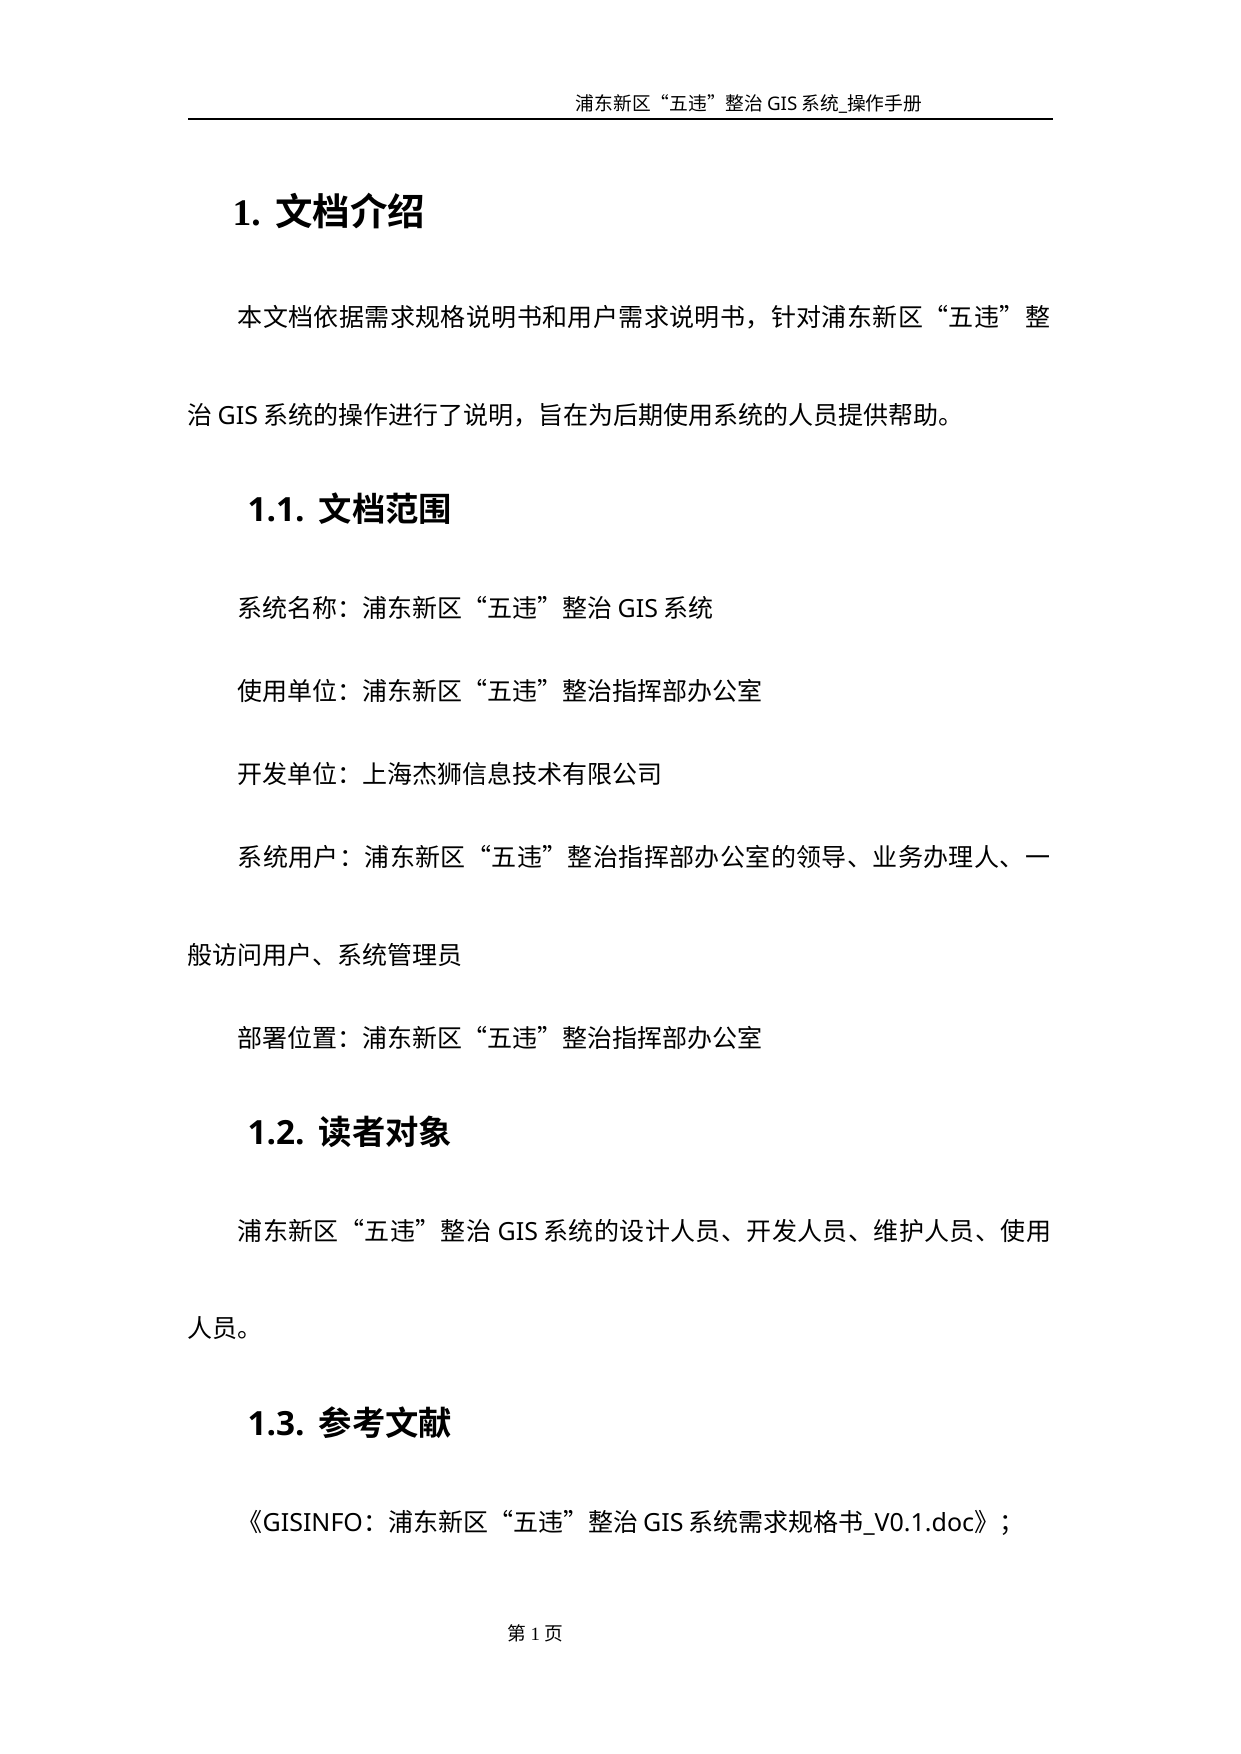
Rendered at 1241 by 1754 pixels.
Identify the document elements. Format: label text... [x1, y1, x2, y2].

text 浦东新区“五违”整治GIS系统的设计人员、开发人员、维护人员、使用人员。 [187, 1197, 1053, 1359]
text 开发单位：上海杰狮信息技术有限公司 [187, 740, 1053, 805]
text 系统用户：浦东新区“五违”整治指挥部办公室的领导、业务办理人、一般访问用户、系统管理员 [187, 823, 1053, 986]
subtitle 文档范围 [247, 474, 1053, 539]
text 《GISINFO：浦东新区“五违”整治GIS系统需求规格书_V0.1.doc》； [187, 1488, 1053, 1553]
text 本文档依据需求规格说明书和用户需求说明书，针对浦东新区“五违”整治GIS系统的操作进行了说明，旨在为后期使用系统的人员提供帮助。 [187, 283, 1053, 446]
subtitle 参考文献 [247, 1388, 1053, 1453]
text 部署位置：浦东新区“五违”整治指挥部办公室 [187, 1004, 1053, 1069]
text 系统名称：浦东新区“五违”整治GIS系统 [187, 574, 1053, 639]
subtitle 读者对象 [247, 1097, 1053, 1162]
text 使用单位：浦东新区“五违”整治指挥部办公室 [187, 657, 1053, 722]
subtitle 文档介绍 [232, 177, 1053, 242]
